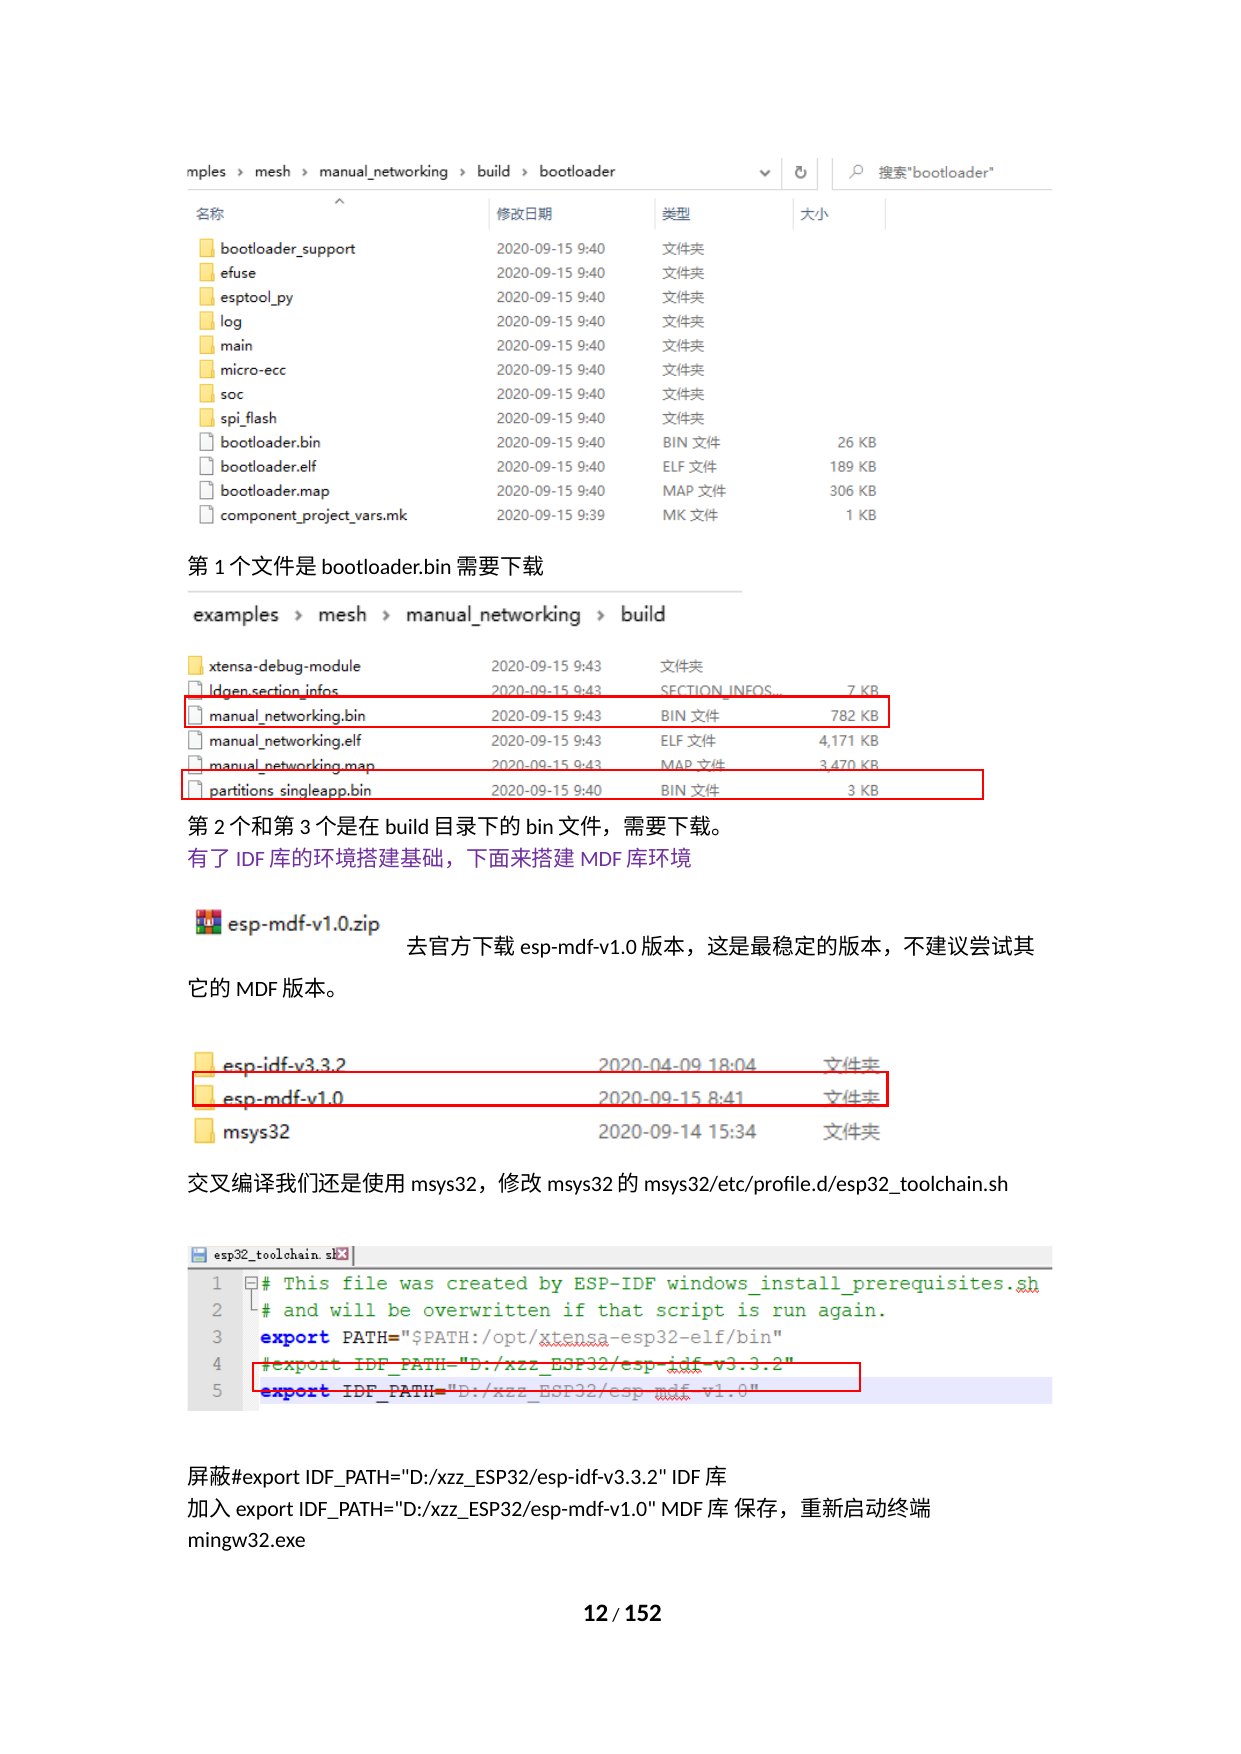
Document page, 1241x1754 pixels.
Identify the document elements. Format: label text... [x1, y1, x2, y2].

picture [187, 771, 982, 798]
text 第1个文件是bootloader.bin 需要下载 [187, 549, 1053, 581]
text 屏蔽#export IDF_PATH="D:/xzz_ESP32/esp-idf-v3.3.2" IDF库 [187, 1458, 1053, 1491]
text 有了IDF库的环境搭建基础，下面来搭建MDF库环境 [187, 841, 1053, 873]
picture [187, 698, 888, 726]
picture [187, 906, 407, 944]
text 去官方下载esp-mdf-v1.0版本，这是最稳定的版本，不建议尝试其它的MDF版本。 [187, 906, 1053, 1003]
picture [187, 1046, 927, 1156]
picture [187, 651, 1053, 804]
picture [187, 158, 1053, 549]
text 加入export IDF_PATH="D:/xzz_ESP32/esp-mdf-v1.0" MDF库 保存，重新启动终端mingw32.exe [187, 1491, 1053, 1556]
text 第2个和第3个是在build目录下的bin文件，需要下载。 [187, 808, 1053, 841]
picture [187, 1246, 1053, 1411]
picture [187, 588, 743, 639]
text 交叉编译我们还是使用msys32，修改msys32的msys32/etc/profile.d/esp32_toolchain.sh [187, 1166, 1053, 1198]
